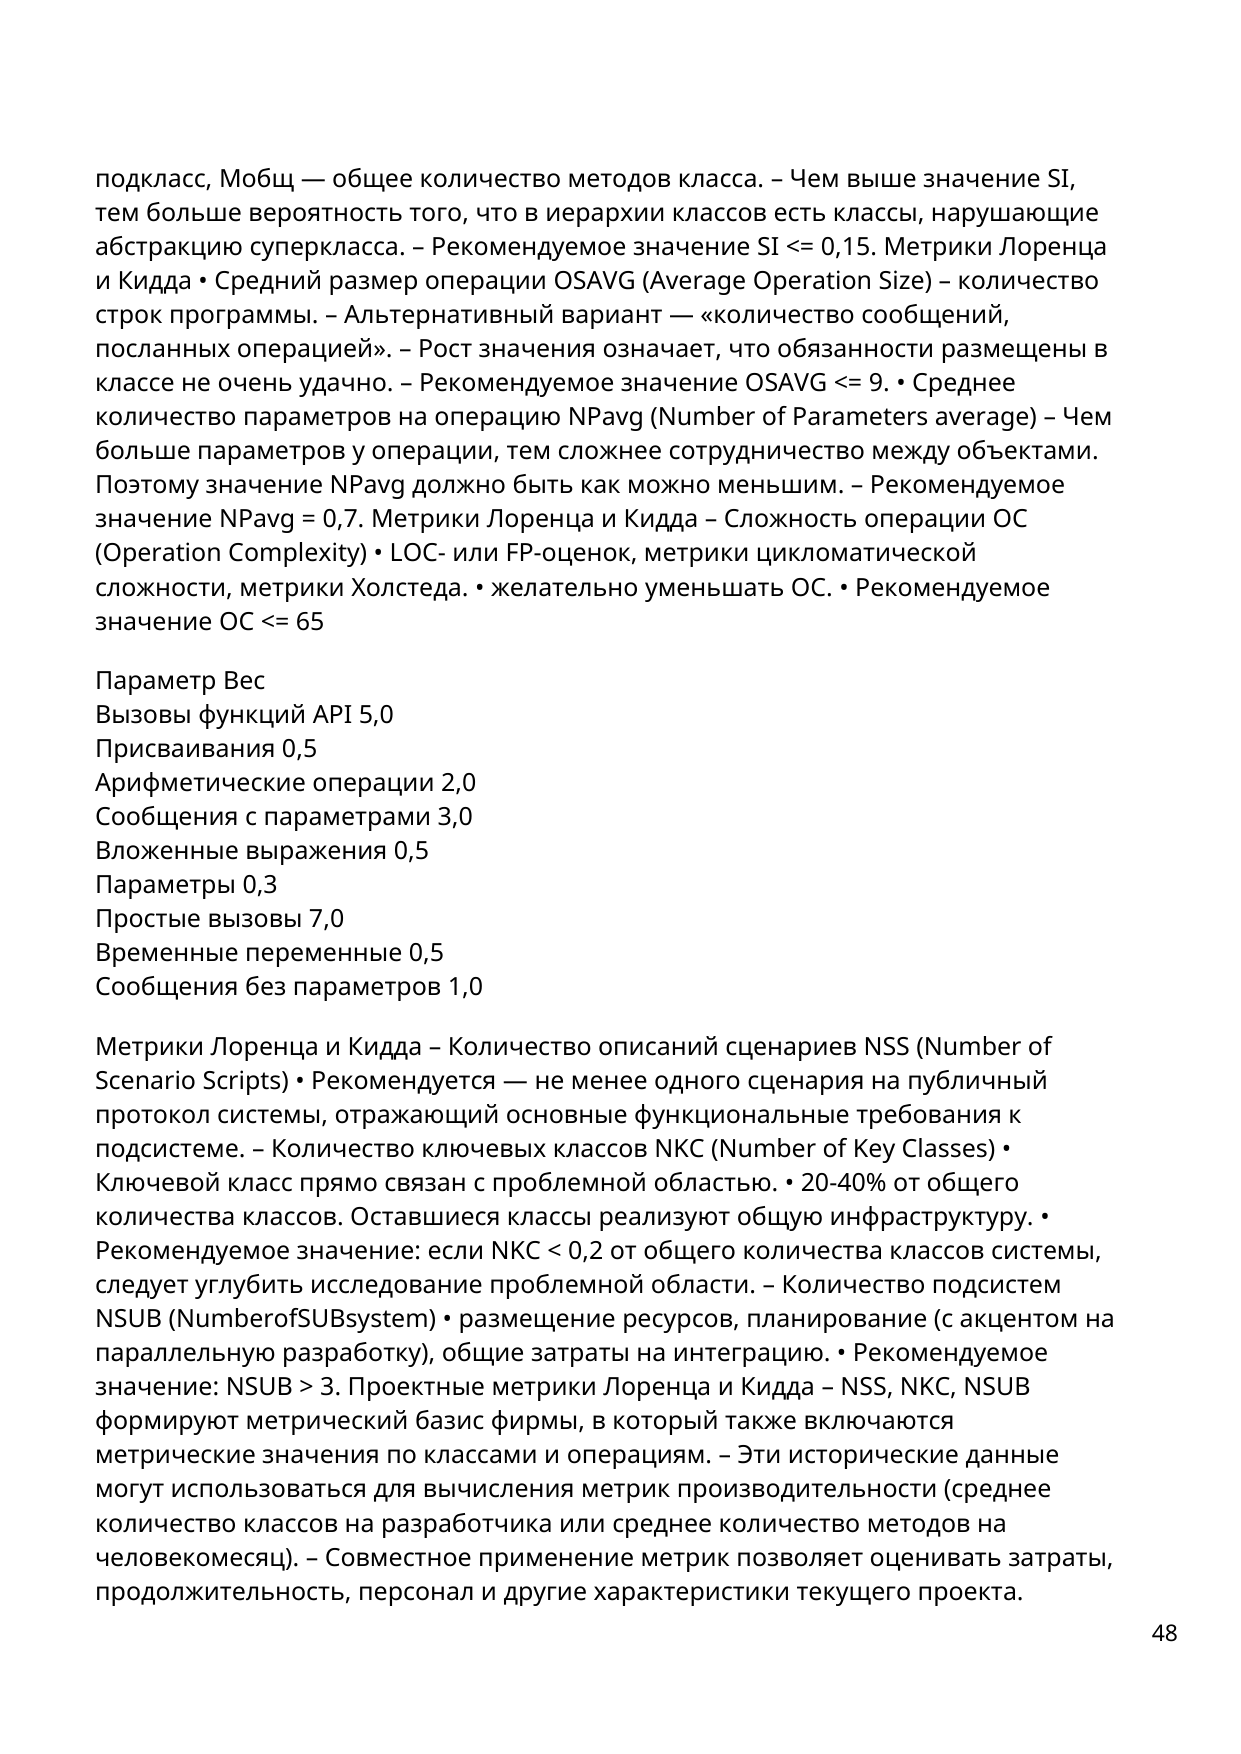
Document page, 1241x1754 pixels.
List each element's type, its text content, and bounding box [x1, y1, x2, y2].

text Метрики Лоренца и Кидда – Количество описаний сценариев NSS (Number of Scenario Scripts) • Рекомендуется — не менее одного сценария на публичный протокол системы, отражающий основные функциональные требования к подсистеме. – Количество ключевых классов NKC (Number of Key Classes) • Ключевой класс прямо связан с проблемной областью. • 20-40% от общего количества классов. Оставшиеся классы реализуют общую инфраструктуру. • Рекомендуемое значение: если NKC < 0,2 от общего количества классов системы, следует углубить исследование проблемной области. – Количество подсистем NSUB (NumberofSUBsystem) • размещение ресурсов, планирование (с акцентом на параллельную разработку), общие затраты на интеграцию. • Рекомендуемое значение: NSUB > 3. Проектные метрики Лоренца и Кидда – NSS, NKC, NSUB формируют метрический базис фирмы, в который также включаются метрические значения по классами и операциям. – Эти исторические данные могут использоваться для вычисления метрик производительности (среднее количество классов на разработчика или среднее количество методов на человекомесяц). – Совместное применение метрик позволяет оценивать затраты, продолжительность, персонал и другие характеристики текущего проекта. [95, 1028, 1122, 1607]
text Параметр Вес Вызовы функций API 5,0 Присваивания 0,5 Арифметические операции 2,0 Сообщения с параметрами 3,0 Вложенные выражения 0,5 Параметры 0,3 Простые вызовы 7,0 Временные переменные 0,5 Сообщения без параметров 1,0 [95, 662, 1122, 1003]
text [95, 160, 1122, 637]
